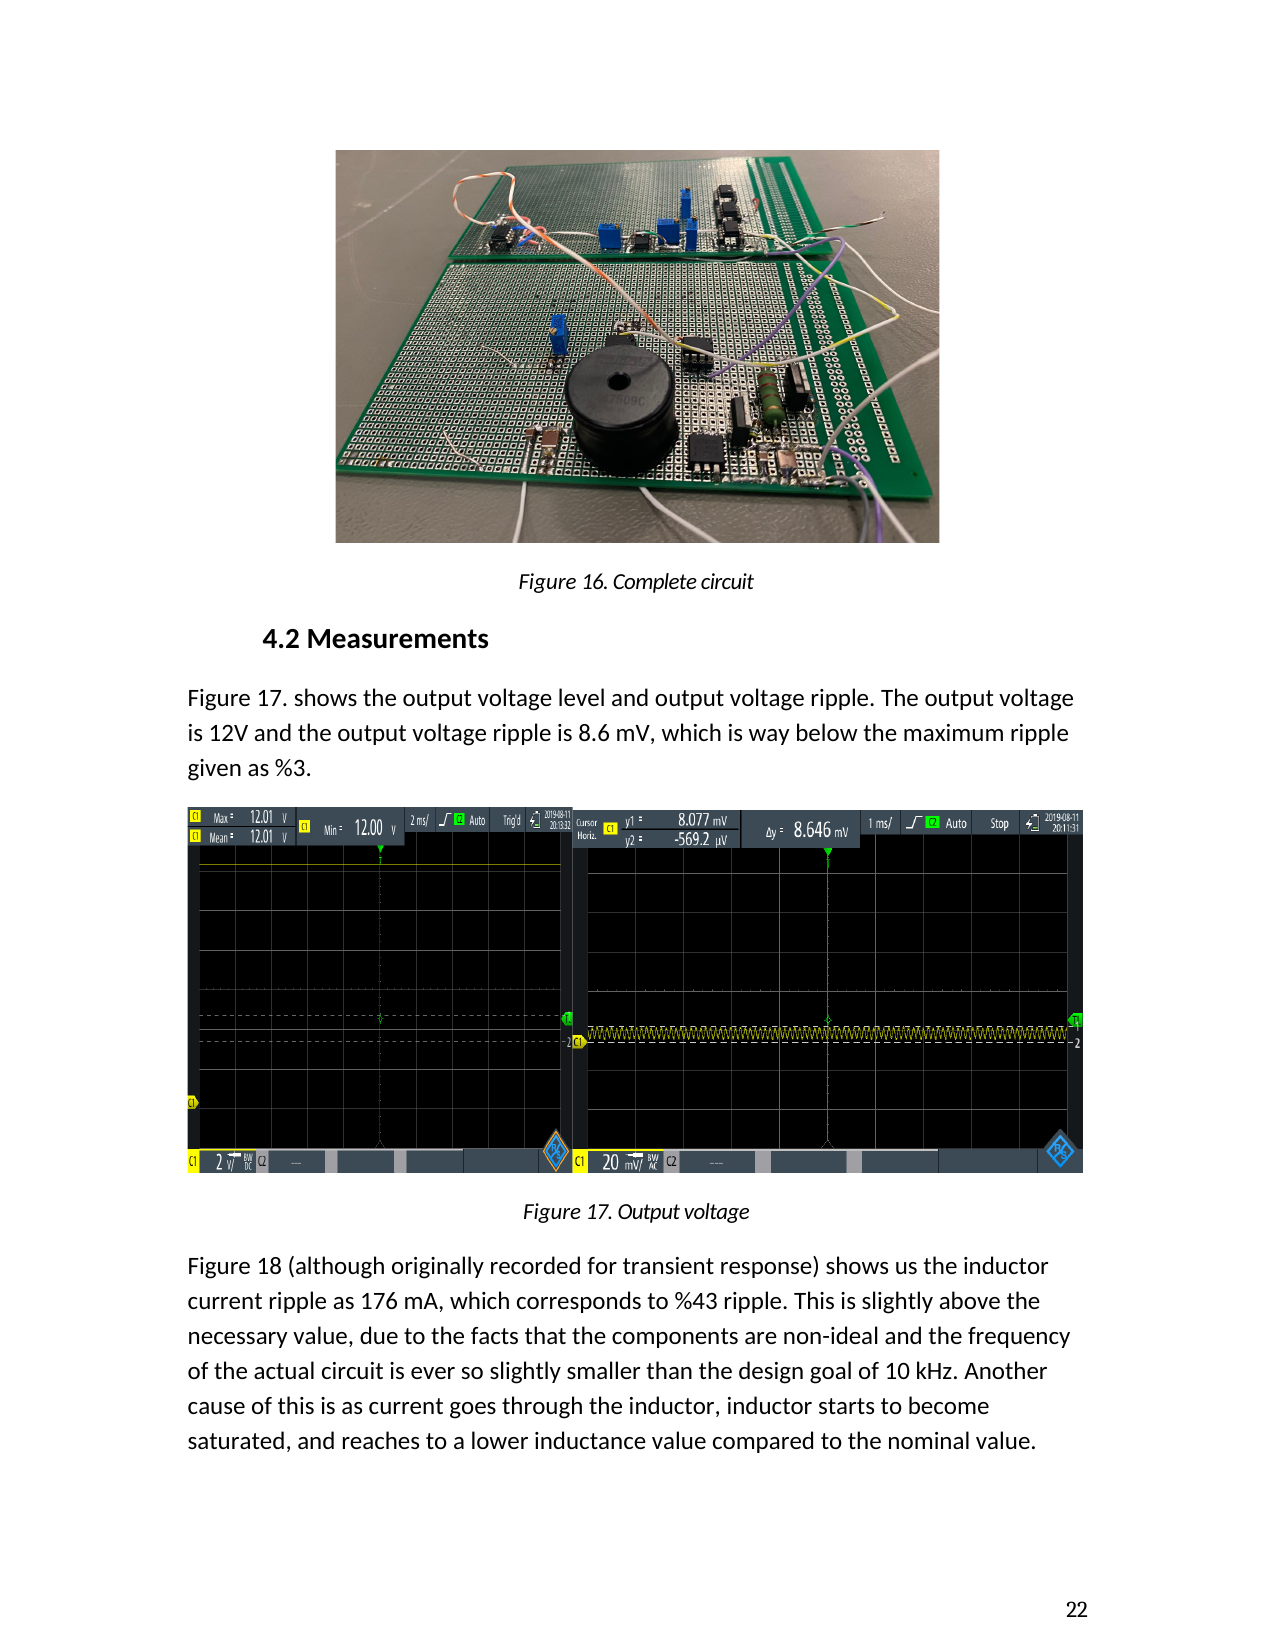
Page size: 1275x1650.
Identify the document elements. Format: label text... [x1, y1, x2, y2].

text Figure 16. Complete circuit [187, 567, 1087, 595]
text Figure 18 (although originally recorded for transient response) shows us the inductor current ripple as 176 mA, which corresponds to %43 ripple. This is slightly above the necessary value, due to the facts that the components are non-ideal and the frequency of the actual circuit is ever so slightly smaller than the design goal of 10 kHz. Another cause of this is as current goes through the inductor, inductor starts to become saturated, and reaches to a lower inductance value compared to the nominal value. [187, 1250, 1087, 1456]
text Figure 17. Output voltage [187, 1197, 1087, 1225]
text 4.2 Measurements [187, 620, 1087, 656]
text Figure 17. shows the output voltage level and output voltage ripple. The output voltage is 12V and the output voltage ripple is 8.6 mV, which is way below the maximum ripple given as %3. [187, 682, 1087, 782]
picture [187, 807, 1083, 1173]
picture [335, 150, 940, 543]
